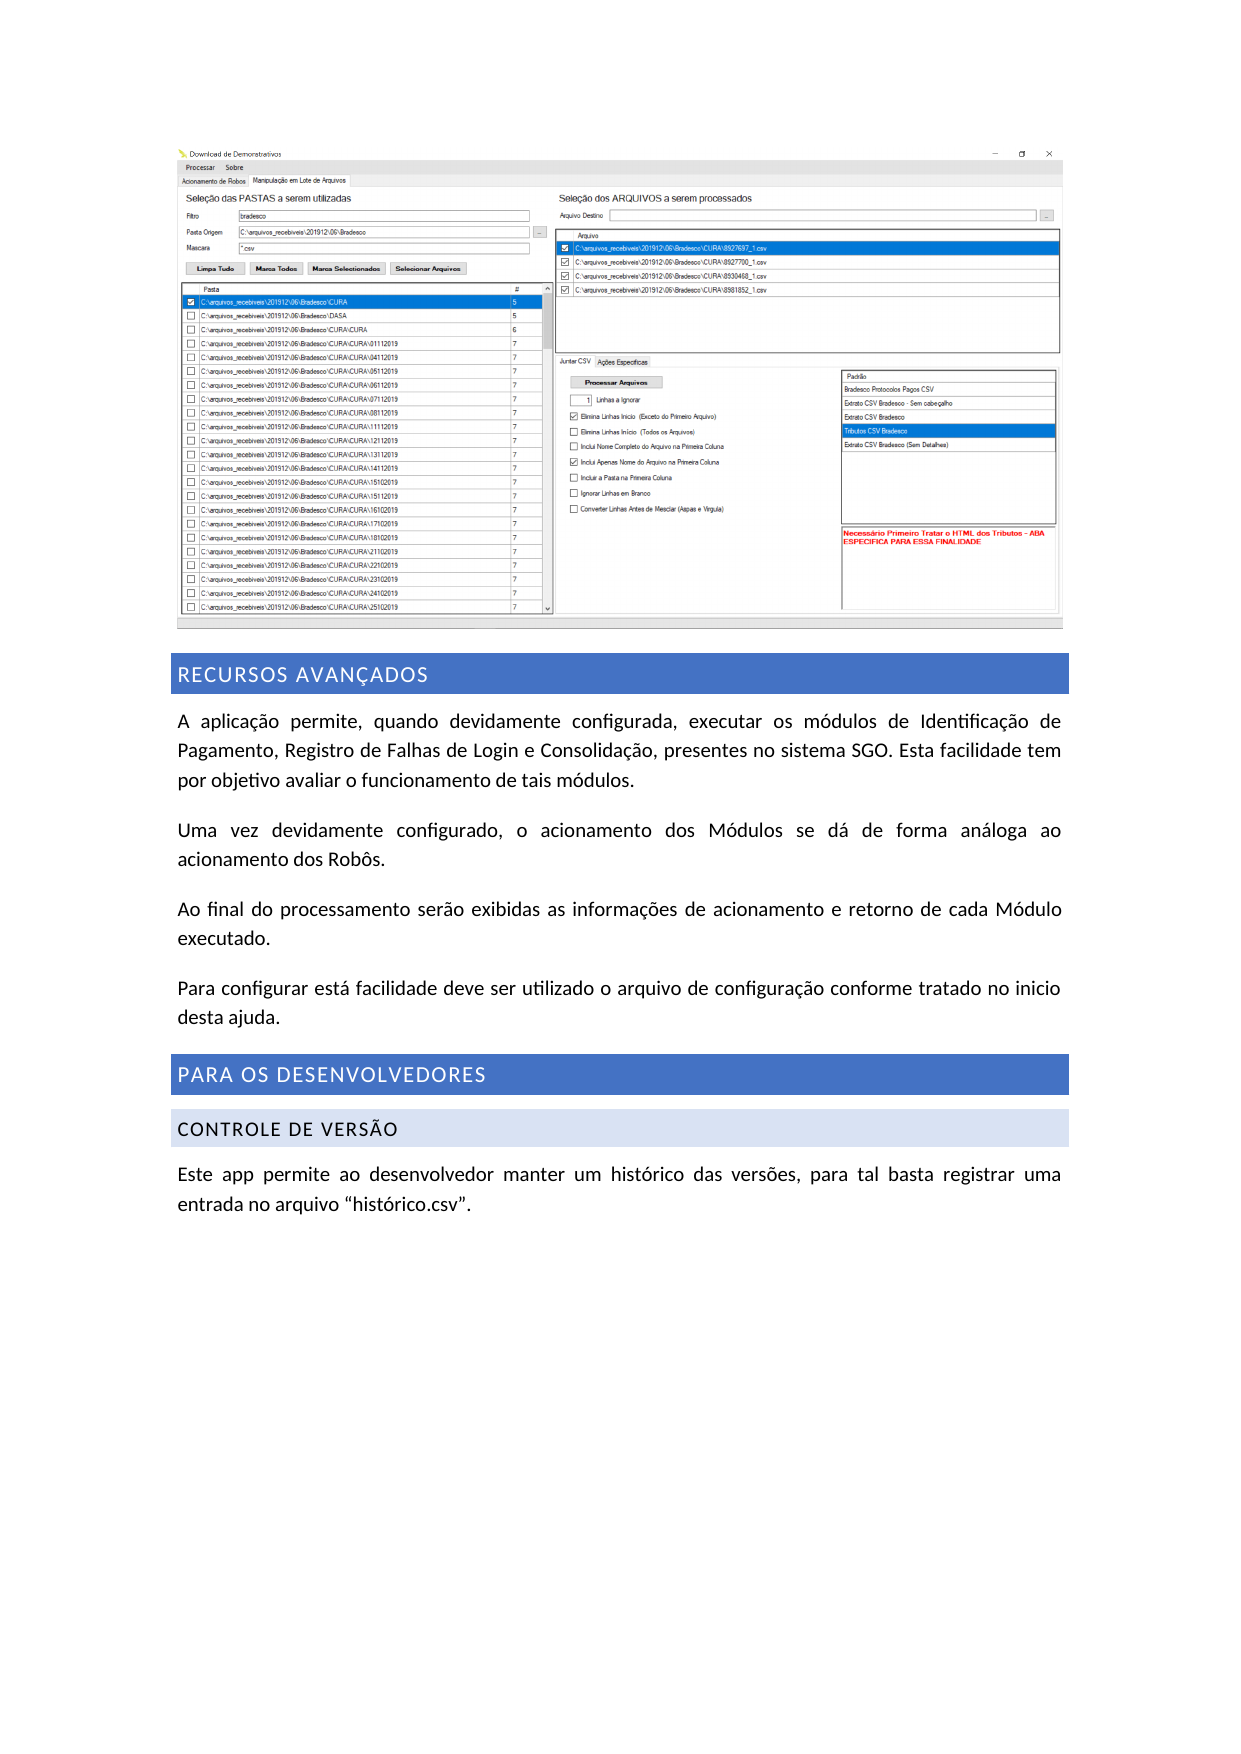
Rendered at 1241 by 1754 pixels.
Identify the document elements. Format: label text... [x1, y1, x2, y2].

subtitle Controle de Versão [177, 1116, 1063, 1141]
text Ao final do processamento serão exibidas as informações de acionamento e retorno de cada Módulo executado. [177, 896, 1063, 951]
text A aplicação permite, quando devidamente configurada, executar os módulos de Identificação de Pagamento, Registro de Falhas de Login e Consolidação, presentes no sistema SGO. Esta facilidade tem por objetivo avaliar o funcionamento de tais módulos. [177, 708, 1063, 792]
text Uma vez devidamente configurado, o acionamento dos Módulos se dá de forma análoga ao acionamento dos Robôs. [177, 817, 1063, 871]
subtitle Para os Desenvolvedores [177, 1061, 1063, 1089]
text Para configurar está facilidade deve ser utilizado o arquivo de configuração conforme tratado no inicio desta ajuda. [177, 975, 1063, 1030]
subtitle Recursos Avançados [177, 660, 1063, 688]
picture [177, 147, 1063, 629]
text Este app permite ao desenvolvedor manter um histórico das versões, para tal basta registrar uma entrada no arquivo “histórico.csv”. [177, 1162, 1063, 1216]
